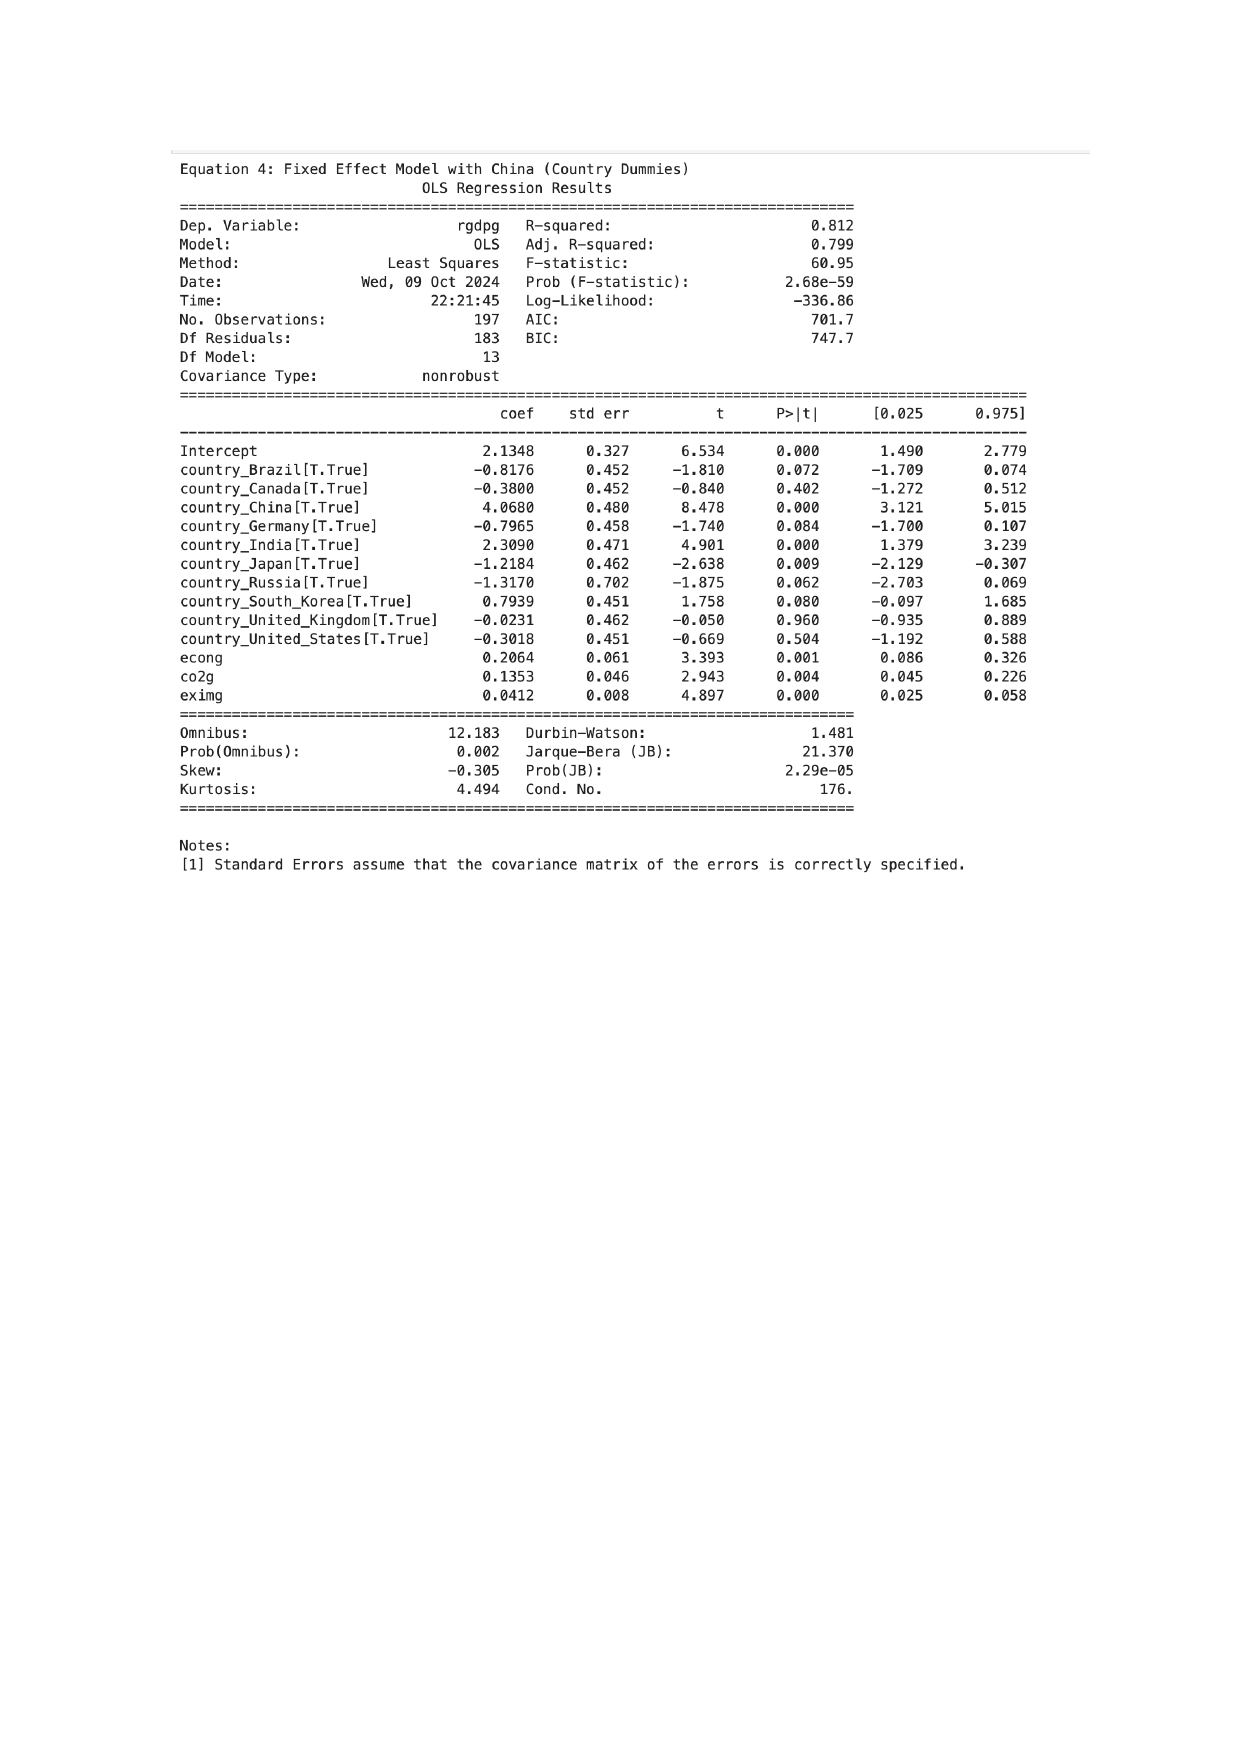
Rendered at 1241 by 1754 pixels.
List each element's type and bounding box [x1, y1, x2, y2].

picture [150, 150, 1091, 873]
